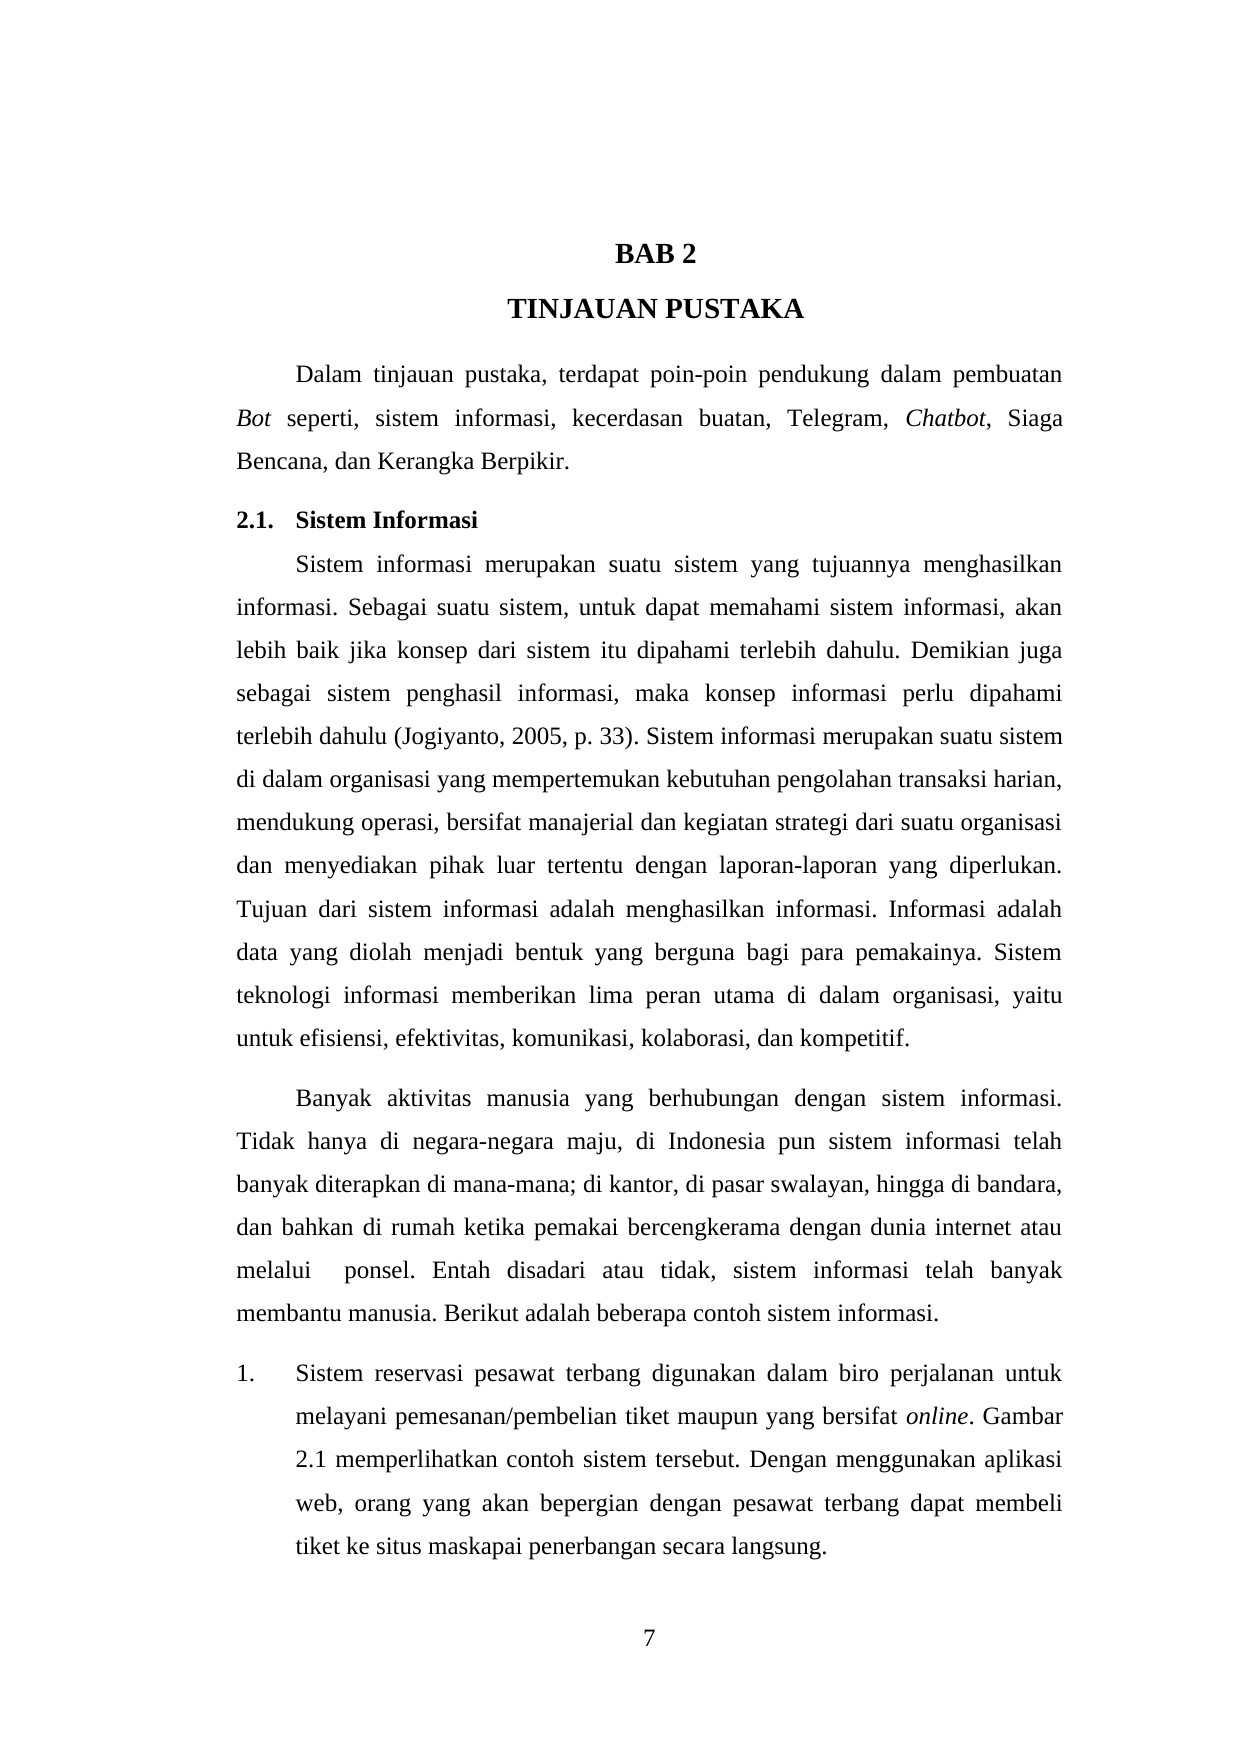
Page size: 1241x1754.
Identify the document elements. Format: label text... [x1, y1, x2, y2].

text Dalam tinjauan pustaka, terdapat poin-poin pendukung dalam pembuatan Bot seperti, sistem informasi, kecerdasan buatan, Telegram, Chatbot, Siaga Bencana, dan Kerangka Berpikir. [236, 359, 1063, 474]
text Banyak aktivitas manusia yang berhubungan dengan sistem informasi. Tidak hanya di negara-negara maju, di Indonesia pun sistem informasi telah banyak diterapkan di mana-mana; di kantor, di pasar swalayan, hingga di bandara, dan bahkan di rumah ketika pemakai bercengkerama dengan dunia internet atau melalui ponsel. Entah disadari atau tidak, sistem informasi telah banyak membantu manusia. Berikut adalah beberapa contoh sistem informasi. [236, 1083, 1063, 1327]
subtitle TINJAUAN PUSTAKA [248, 291, 1063, 324]
list Sistem reservasi pesawat terbang digunakan dalam biro perjalanan untuk melayani pemesanan/pembelian tiket maupun yang bersifat online. Gambar 2.1 memperlihatkan contoh sistem tersebut. Dengan menggunakan aplikasi web, orang yang akan bepergian dengan pesawat terbang dapat membeli tiket ke situs maskapai penerbangan secara langsung. [236, 1358, 1063, 1559]
subtitle BAB 2 [248, 236, 1063, 270]
subtitle Sistem Informasi [236, 506, 1062, 534]
list Sistem informasi merupakan suatu sistem yang tujuannya menghasilkan informasi. Sebagai suatu sistem, untuk dapat memahami sistem informasi, akan lebih baik jika konsep dari sistem itu dipahami terlebih dahulu. Demikian juga sebagai sistem penghasil informasi, maka konsep informasi perlu dipahami terlebih dahulu . Sistem informasi merupakan suatu sistem di dalam organisasi yang mempertemukan kebutuhan pengolahan transaksi harian, mendukung operasi, bersifat manajerial dan kegiatan strategi dari suatu organisasi dan menyediakan pihak luar tertentu dengan laporan-laporan yang diperlukan. Tujuan dari sistem informasi adalah menghasilkan informasi. Informasi adalah data yang diolah menjadi bentuk yang berguna bagi para pemakainya. Sistem teknologi informasi memberikan lima peran utama di dalam organisasi, yaitu untuk efisiensi, efektivitas, komunikasi, kolaborasi, dan kompetitif. [236, 549, 1063, 1052]
